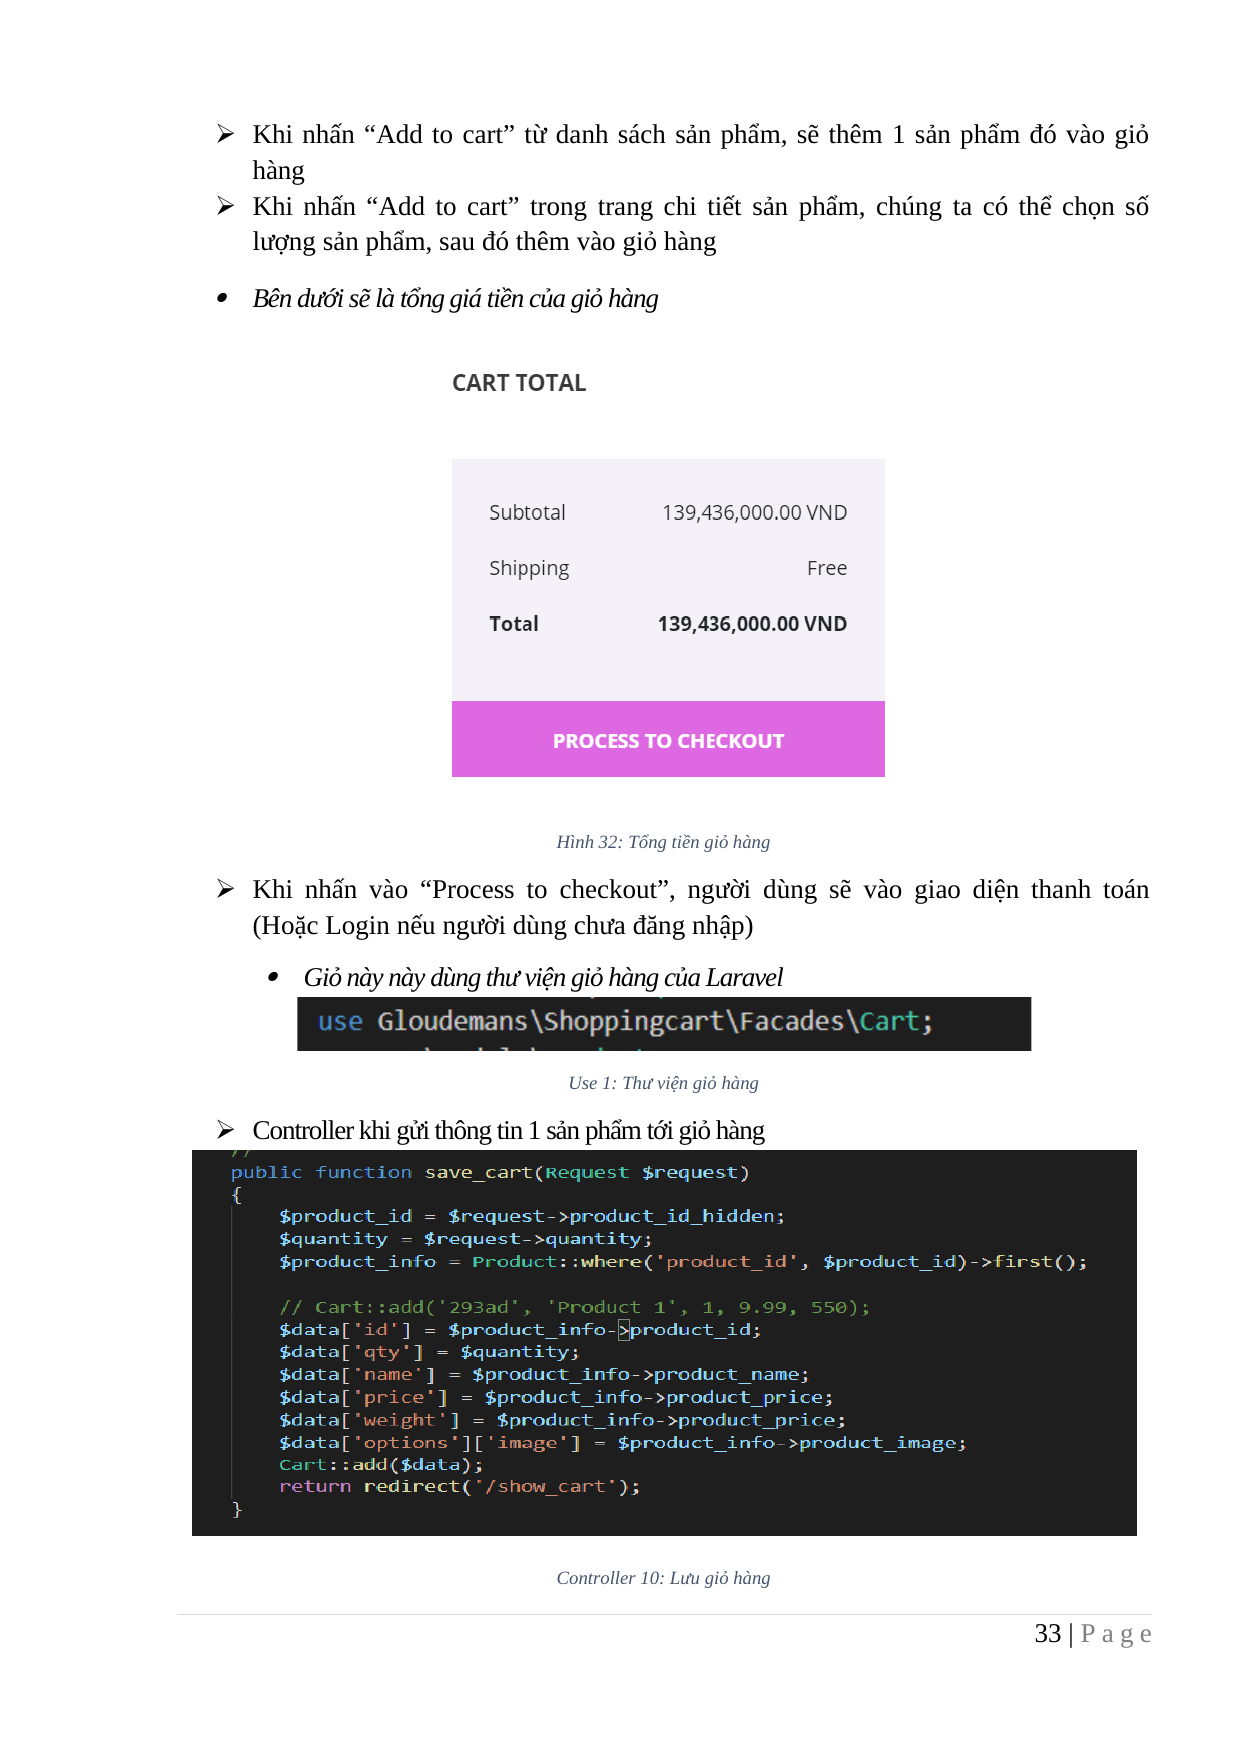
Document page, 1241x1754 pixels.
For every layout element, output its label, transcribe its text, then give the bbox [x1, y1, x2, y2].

list Khi nhấn “Add to cart” từ danh sách sản phẩm, sẽ thêm 1 sản phẩm đó vào giỏ hàng [215, 118, 1152, 185]
text Hình 32: Tổng tiền giỏ hàng [177, 831, 1152, 852]
list Khi nhấn vào “Process to checkout”, người dùng sẽ vào giao diện thanh toán (Hoặc Login nếu người dùng chưa đăng nhập) [215, 873, 1152, 940]
text Use 1: Thư viện giỏ hàng [177, 1072, 1152, 1093]
picture [338, 318, 990, 821]
title Bên dưới sẽ là tổng giá tiền của giỏ hàng [215, 282, 1152, 313]
picture [297, 997, 1032, 1051]
list Khi nhấn “Add to cart” trong trang chi tiết sản phẩm, chúng ta có thể chọn số lượng sản phẩm, sau đó thêm vào giỏ hàng [215, 190, 1152, 257]
title Controller khi gửi thông tin 1 sản phẩm tới giỏ hàng [215, 1114, 1152, 1145]
title Giỏ này này dùng thư viện giỏ hàng của Laravel [266, 961, 1152, 993]
text Controller 10: Lưu giỏ hàng [177, 1567, 1152, 1589]
picture [192, 1150, 1137, 1536]
